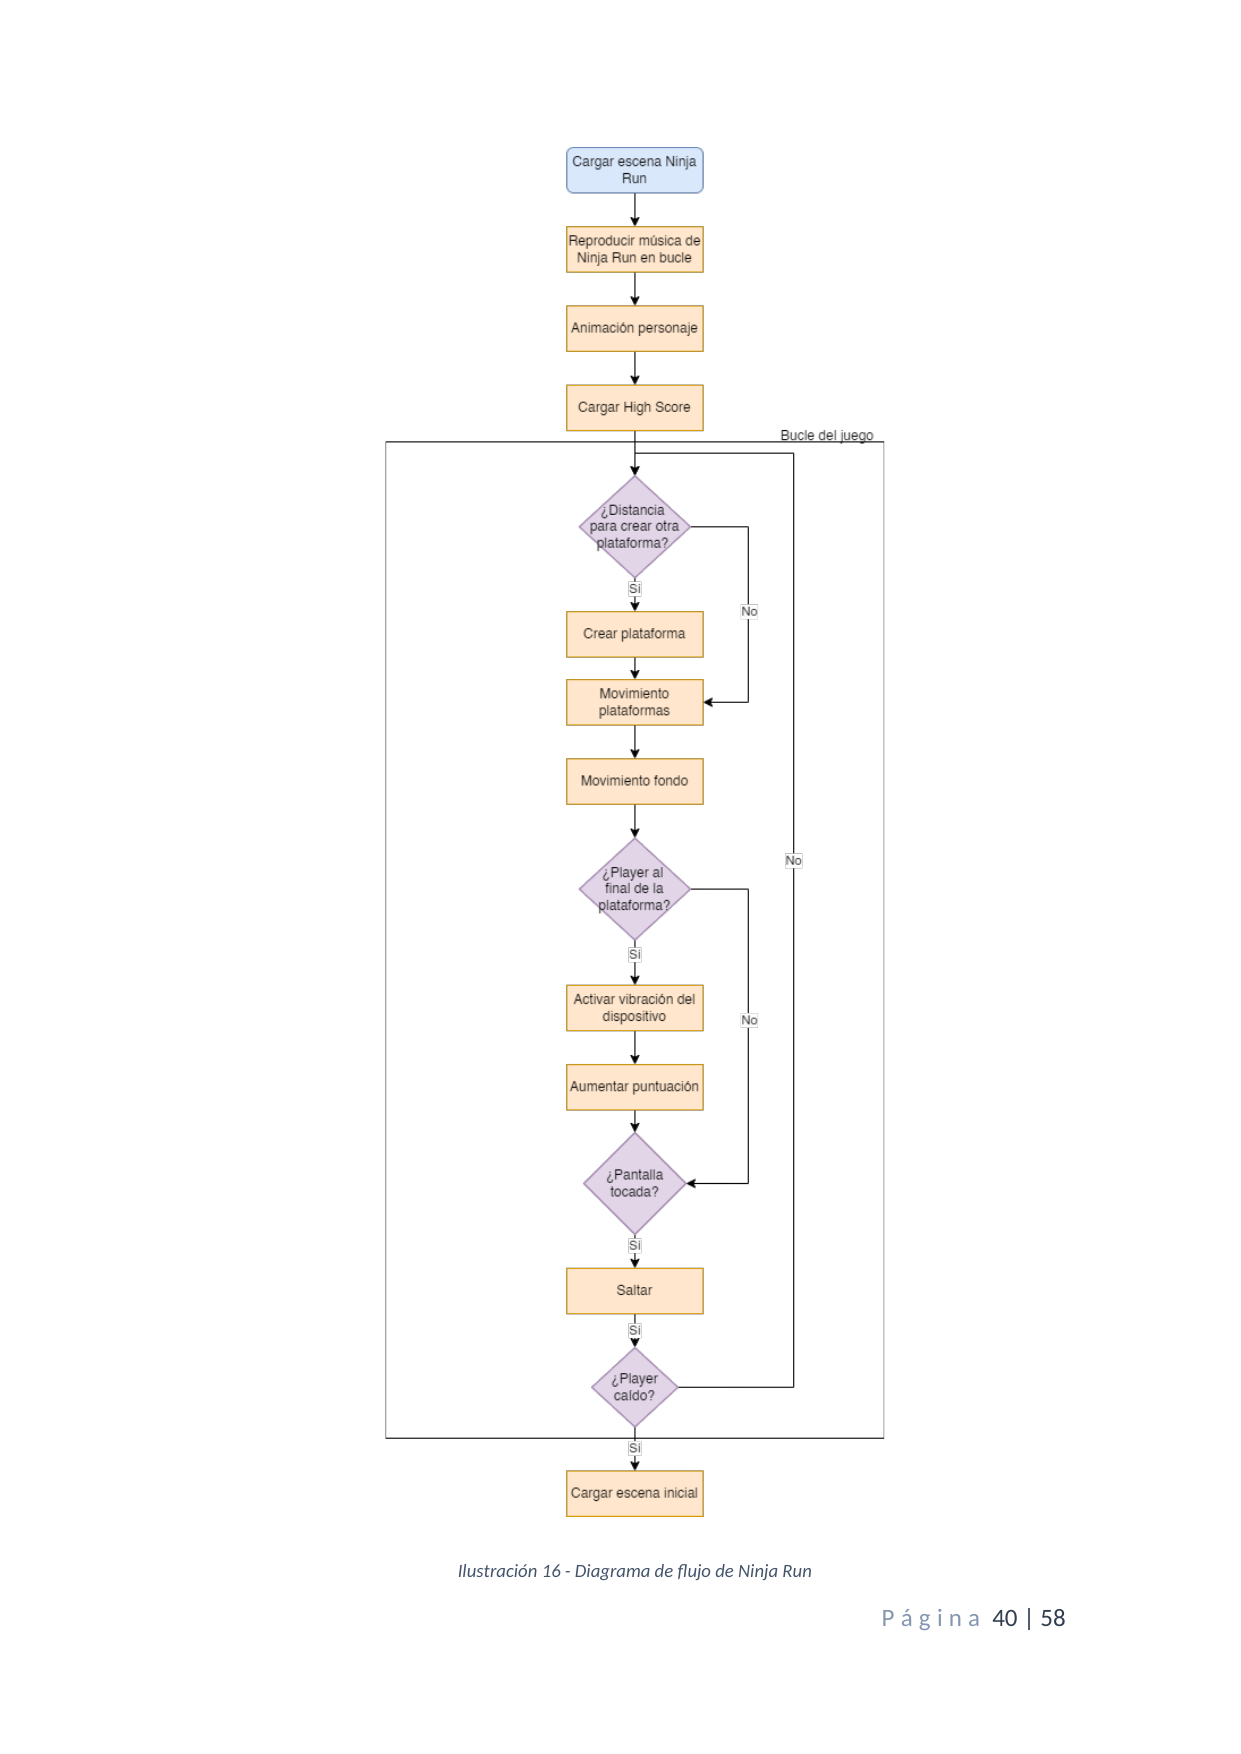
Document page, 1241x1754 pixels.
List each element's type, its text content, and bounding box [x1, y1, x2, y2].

picture [385, 147, 885, 1517]
